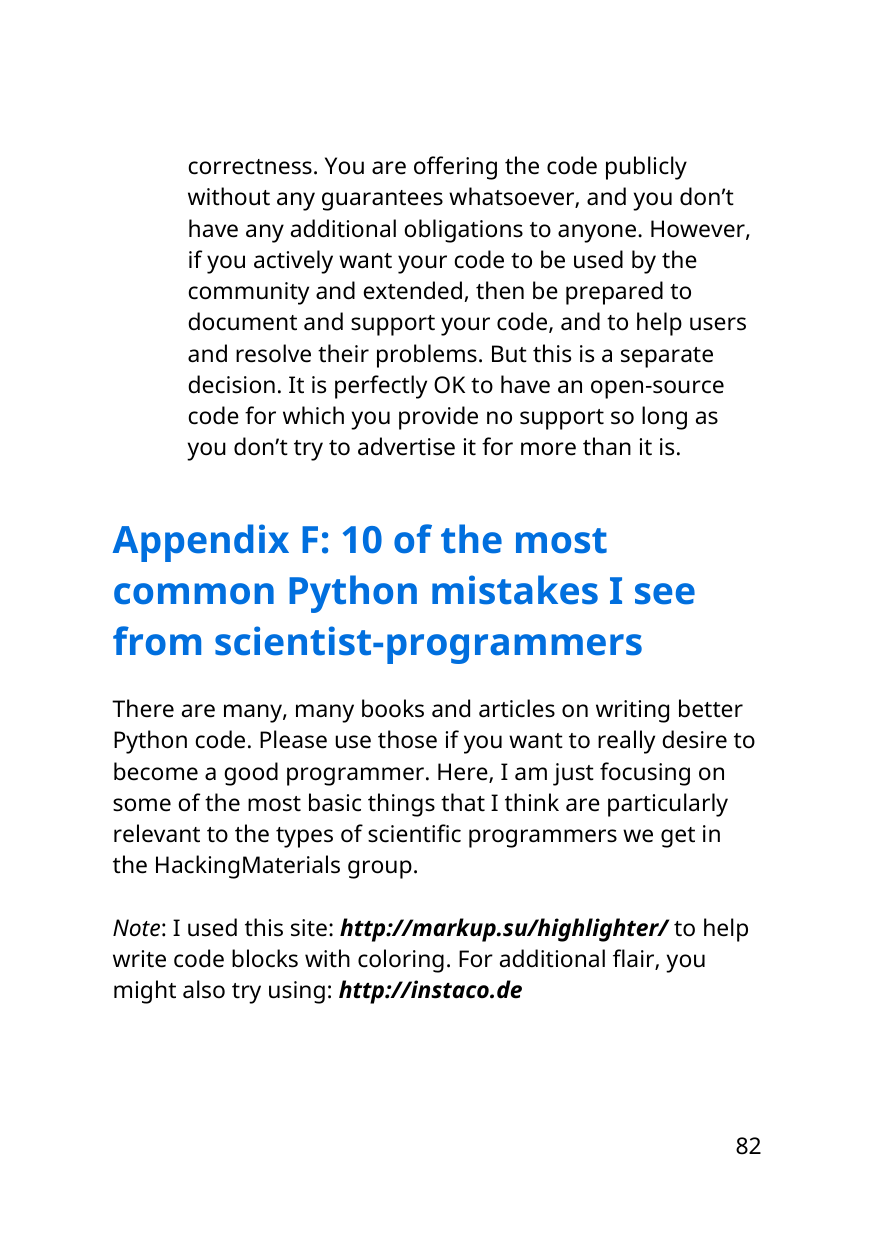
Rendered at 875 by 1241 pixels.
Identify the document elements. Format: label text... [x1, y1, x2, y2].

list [150, 150, 762, 462]
text There are many, many books and articles on writing better Python code. Please use those if you want to really desire to become a good programmer. Here, I am just focusing on some of the most basic things that I think are particularly relevant to the types of scientific programmers we get in the HackingMaterials group. [112, 693, 762, 881]
subtitle Appendix F: 10 of the most common Python mistakes I see from scientist-programmers [112, 513, 762, 667]
text Note: I used this site: http://markup.su/highlighter/ to help write code blocks with coloring. For additional flair, you might also try using: http://instaco.de [112, 912, 762, 1006]
